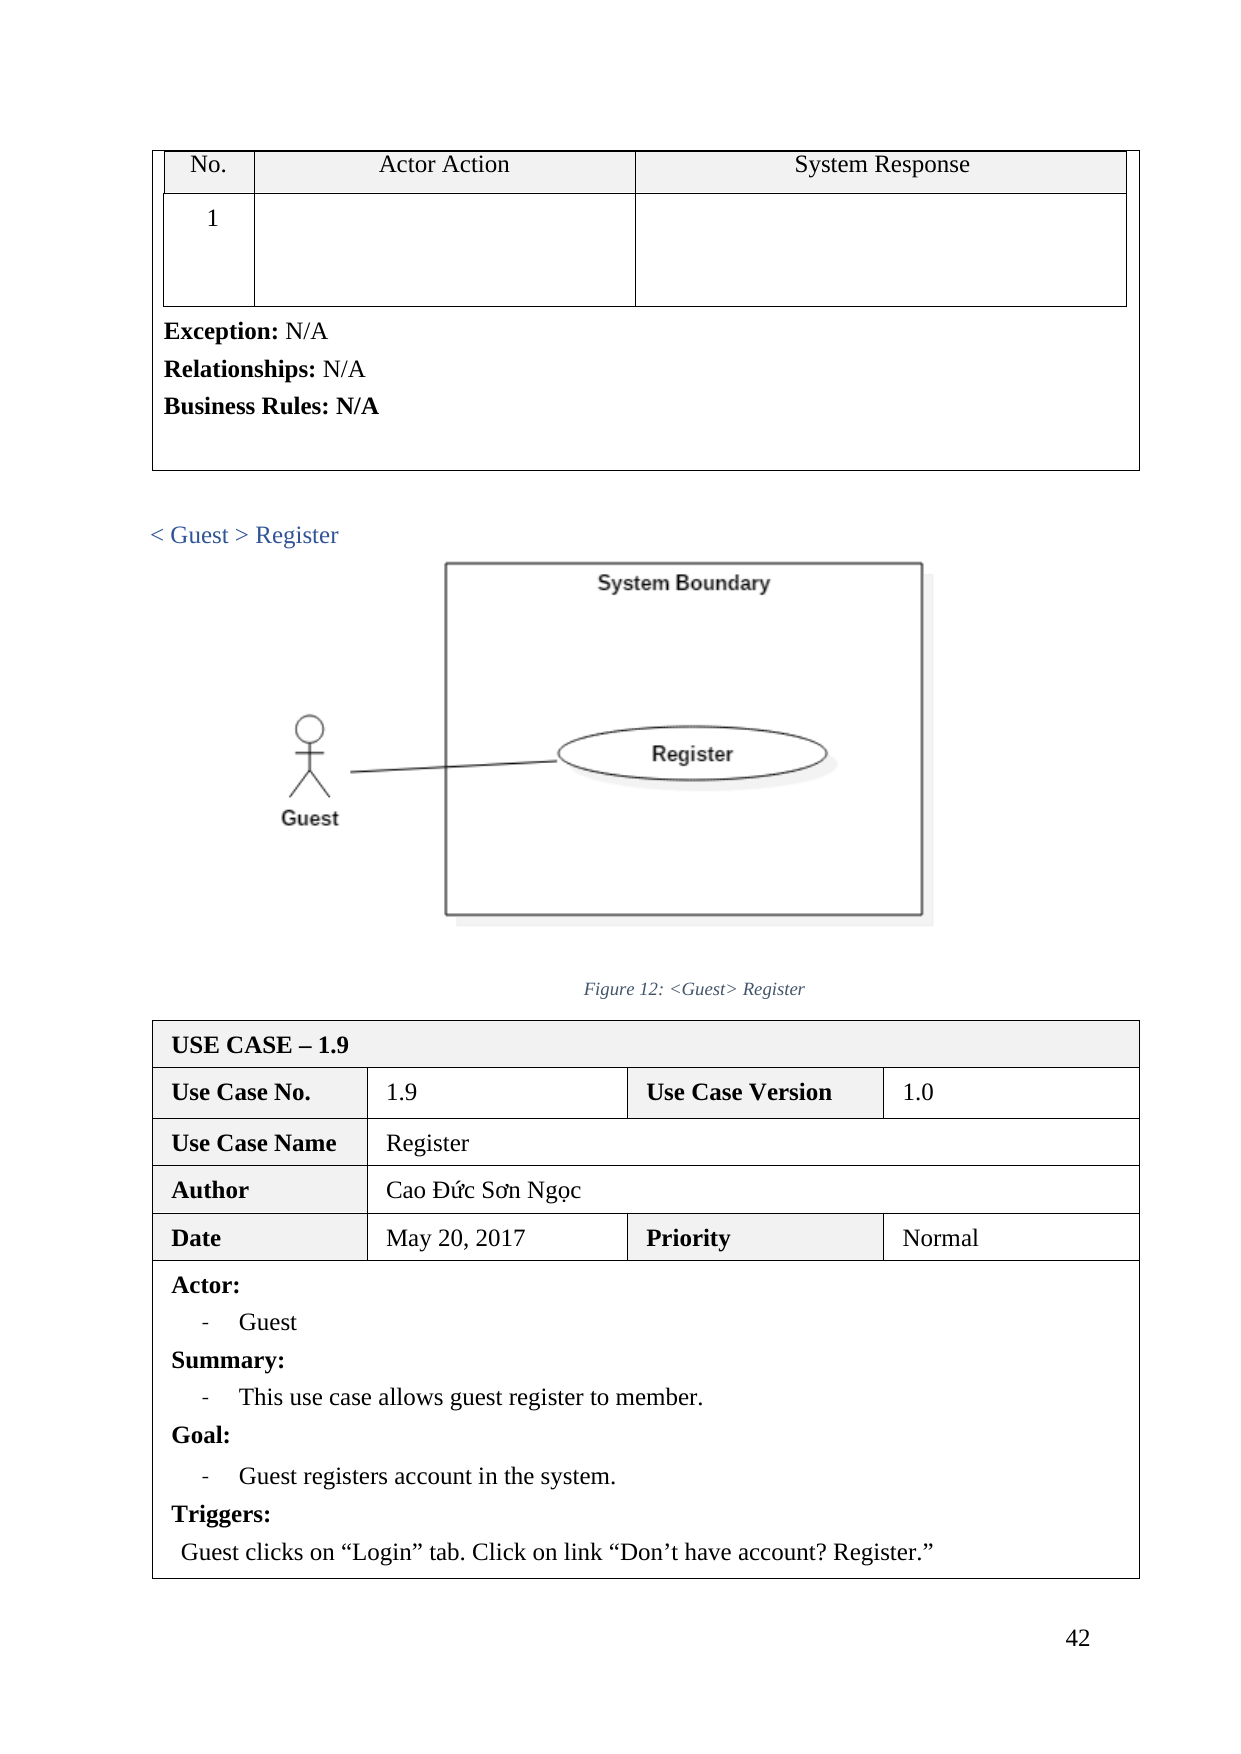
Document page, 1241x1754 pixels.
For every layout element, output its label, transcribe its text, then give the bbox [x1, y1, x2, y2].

table_cell Register [368, 1119, 1139, 1165]
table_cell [153, 151, 1139, 469]
table_cell 1.0 [884, 1068, 1139, 1118]
subtitle < Guest > Register [150, 520, 1090, 549]
table_cell Use Case Name [153, 1119, 367, 1165]
table_cell 1.9 [368, 1068, 627, 1118]
table_cell Priority [628, 1214, 883, 1260]
table_cell Use Case No. [153, 1068, 367, 1118]
table_cell May 20, 2017 [368, 1214, 627, 1260]
table_header USE CASE – 1.9 [153, 1021, 1139, 1067]
table_cell Use Case Version [628, 1068, 883, 1118]
table_cell Normal [884, 1214, 1139, 1260]
table_cell Cao Đức Sơn Ngọc [368, 1166, 1139, 1212]
table_cell Date [153, 1214, 367, 1260]
table_cell Author [153, 1166, 367, 1212]
text Figure 12: <Guest> Register [187, 978, 1090, 999]
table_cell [153, 1261, 1139, 1578]
picture [255, 548, 985, 978]
